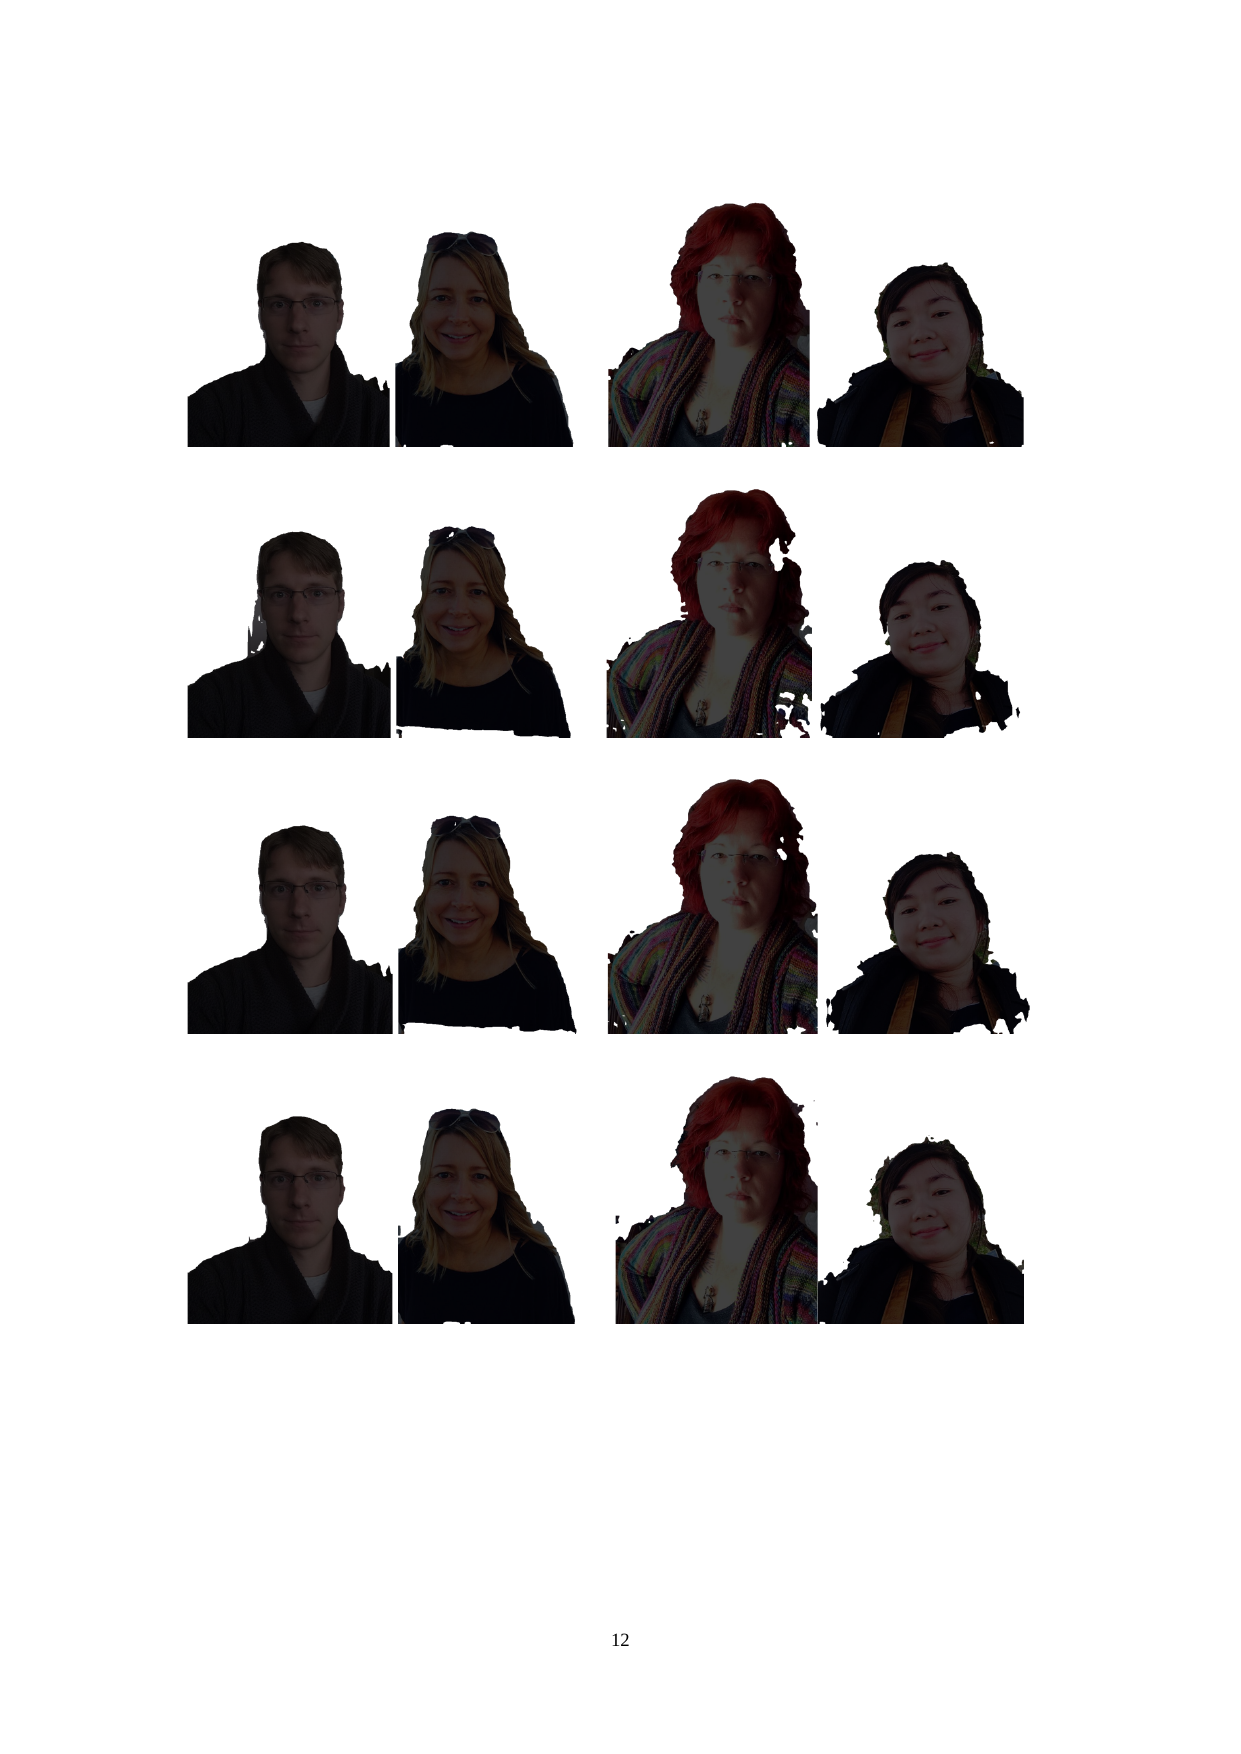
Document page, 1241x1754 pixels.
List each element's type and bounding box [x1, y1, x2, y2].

picture [608, 178, 810, 447]
picture [615, 1048, 1024, 1324]
picture [606, 463, 812, 738]
picture [187, 177, 390, 447]
picture [187, 466, 391, 738]
picture [396, 465, 601, 738]
picture [187, 759, 393, 1034]
picture [398, 753, 818, 1034]
picture [395, 171, 603, 447]
picture [815, 169, 1024, 447]
picture [187, 1050, 393, 1324]
picture [817, 466, 1022, 738]
picture [823, 757, 1030, 1034]
picture [398, 1048, 605, 1324]
